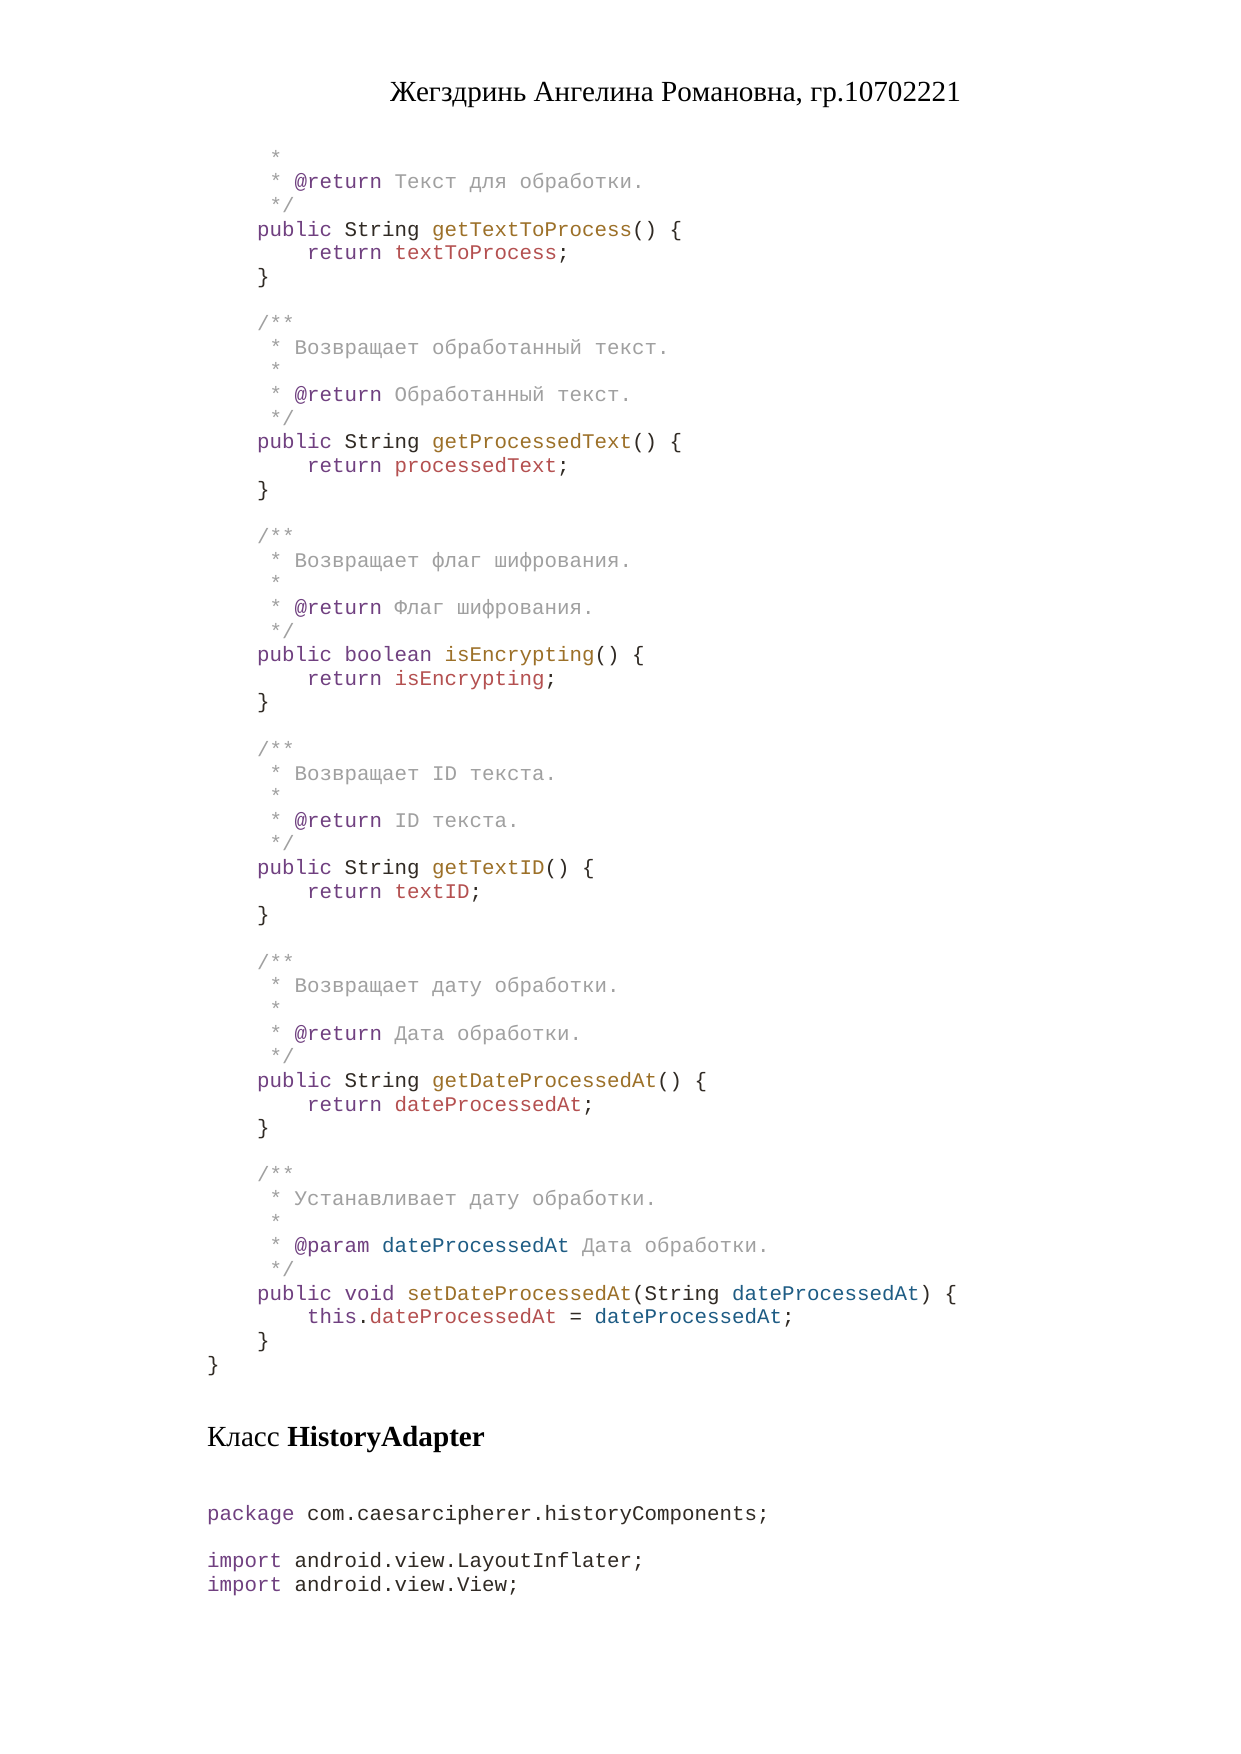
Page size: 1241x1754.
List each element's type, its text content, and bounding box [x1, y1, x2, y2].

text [207, 148, 1152, 1377]
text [207, 1503, 1152, 1597]
text Класс HistoryAdapter [207, 1419, 1152, 1453]
